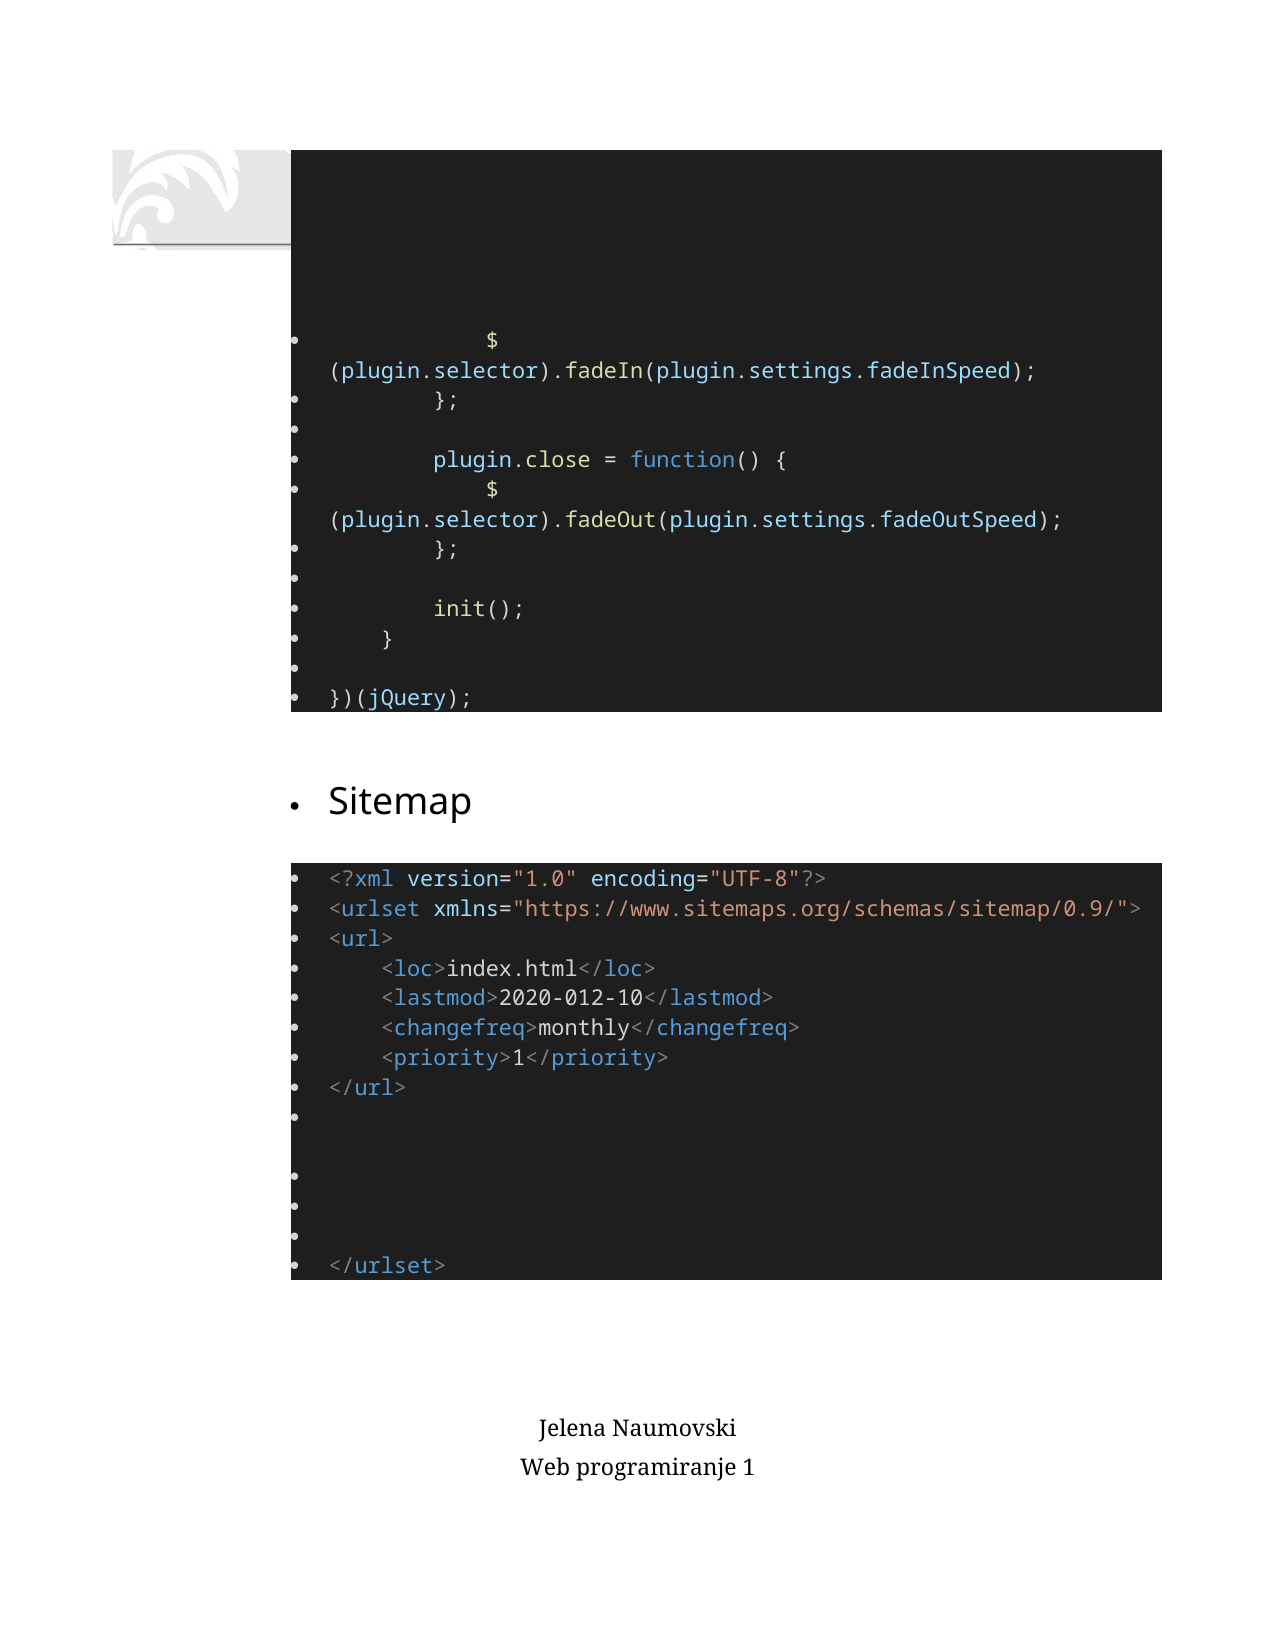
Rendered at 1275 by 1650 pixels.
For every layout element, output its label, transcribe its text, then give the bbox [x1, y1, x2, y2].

list <priority>1</priority> [291, 1042, 1162, 1072]
list <urlset xmlns="https://www.sitemaps.org/schemas/sitemap/0.9/"> [291, 893, 1162, 923]
list $(plugin.selector).fadeIn(plugin.settings.fadeInSpeed); [291, 150, 1162, 384]
list <loc>index.html</loc> [291, 952, 1162, 982]
list Sitemap [291, 774, 1162, 826]
text Web programiranje 1 [112, 1451, 1162, 1482]
list init(); [291, 593, 1162, 623]
list })(jQuery); [291, 682, 1162, 712]
list <lastmod>2020-012-10</lastmod> [291, 982, 1162, 1012]
list }; [291, 384, 1162, 414]
list </urlset> [291, 1250, 1162, 1280]
list } [291, 623, 1162, 652]
list plugin.close = function() { [291, 444, 1162, 474]
list <?xml version="1.0" encoding="UTF-8"?> [291, 863, 1162, 893]
list <changefreq>monthly</changefreq> [291, 1012, 1162, 1042]
list $(plugin.selector).fadeOut(plugin.settings.fadeOutSpeed); [291, 474, 1162, 533]
list <url> [291, 923, 1162, 952]
list </url> [291, 1072, 1162, 1101]
list }; [291, 533, 1162, 563]
